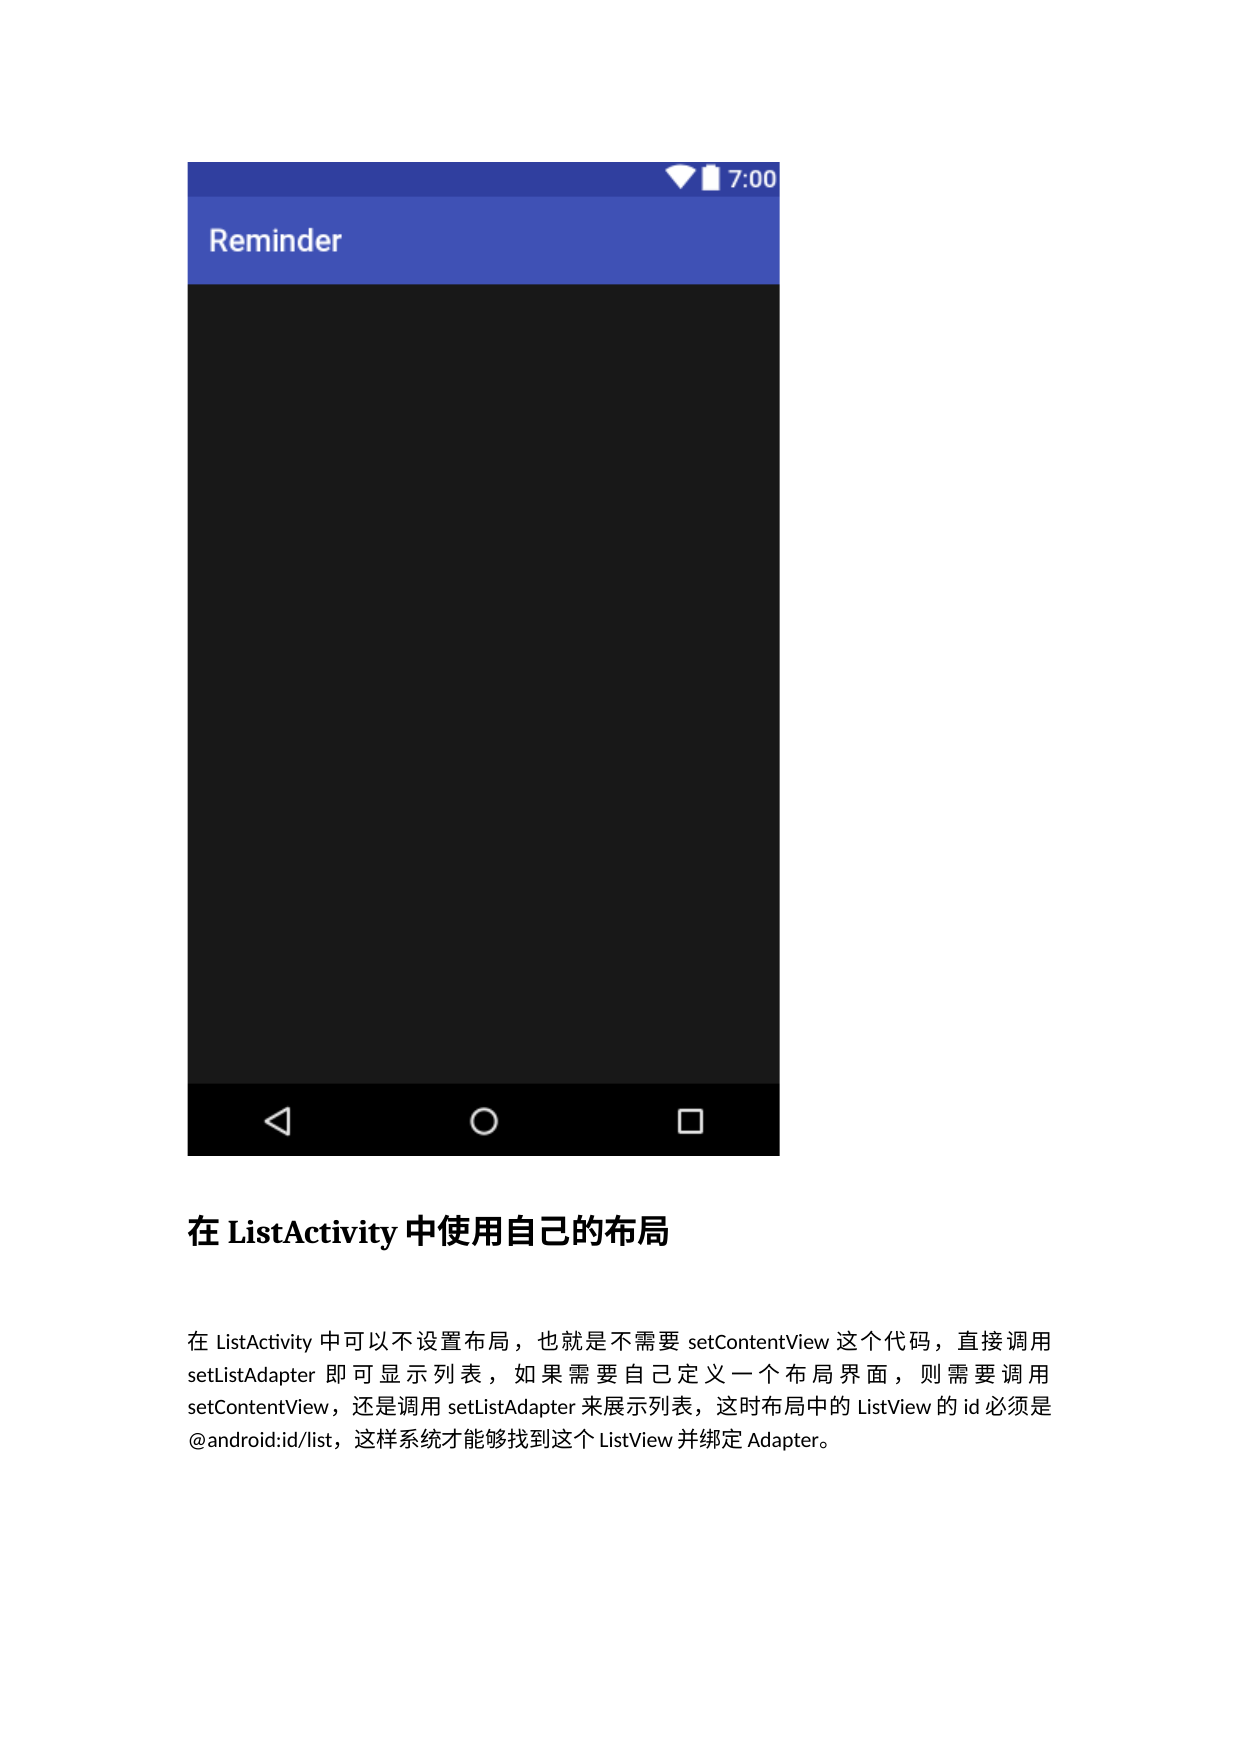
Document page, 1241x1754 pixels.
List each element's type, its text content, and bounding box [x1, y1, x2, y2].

text 在ListActivity中可以不设置布局，也就是不需要setContentView这个代码，直接调用setListAdapter即可显示列表，如果需要自己定义一个布局界面，则需要调用setContentView，还是调用setListAdapter来展示列表，这时布局中的ListView的id必须是@android:id/list，这样系统才能够找到这个ListView并绑定Adapter。 [187, 1324, 1053, 1454]
picture [187, 162, 780, 1156]
subtitle 在ListActivity中使用自己的布局 [187, 1197, 1053, 1262]
